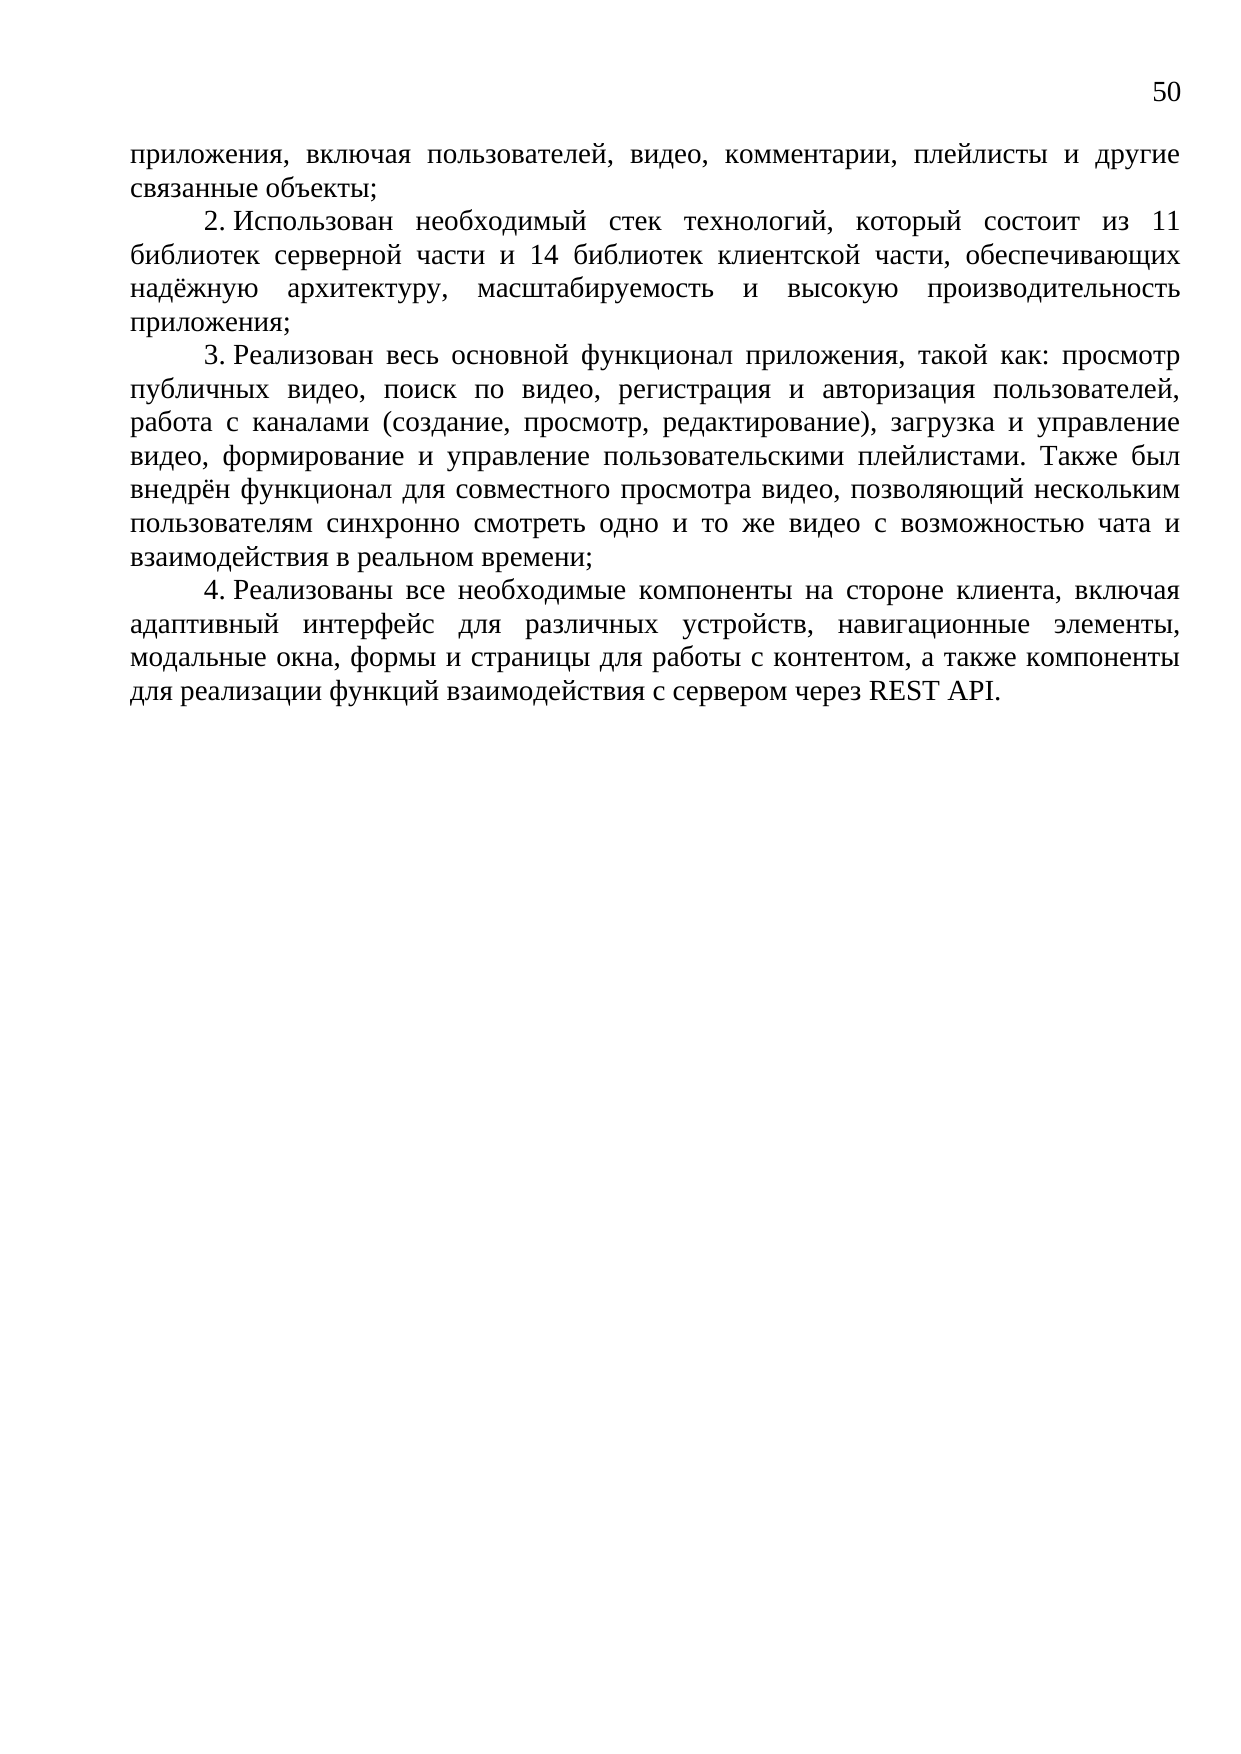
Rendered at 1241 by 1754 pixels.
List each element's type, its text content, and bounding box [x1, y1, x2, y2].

list Использован необходимый стек технологий, который состоит из 11 библиотек серверной части и 14 библиотек клиентской части, обеспечивающих надёжную архитектуру, масштабируемость и высокую производительность приложения; [130, 203, 1181, 337]
list Реализован весь основной функционал приложения, такой как: просмотр публичных видео, поиск по видео, регистрация и авторизация пользователей, работа с каналами (создание, просмотр, редактирование), загрузка и управление видео, формирование и управление пользовательскими плейлистами. Также был внедрён функционал для совместного просмотра видео, позволяющий нескольким пользователям синхронно смотреть одно и то же видео с возможностью чата и взаимодействия в реальном времени; [130, 337, 1181, 572]
list Реализованы все необходимые компоненты на стороне клиента, включая адаптивный интерфейс для различных устройств, навигационные элементы, модальные окна, формы и страницы для работы с контентом, а также компоненты для реализации функций взаимодействия с сервером через REST API. [130, 572, 1181, 706]
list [130, 136, 1181, 203]
